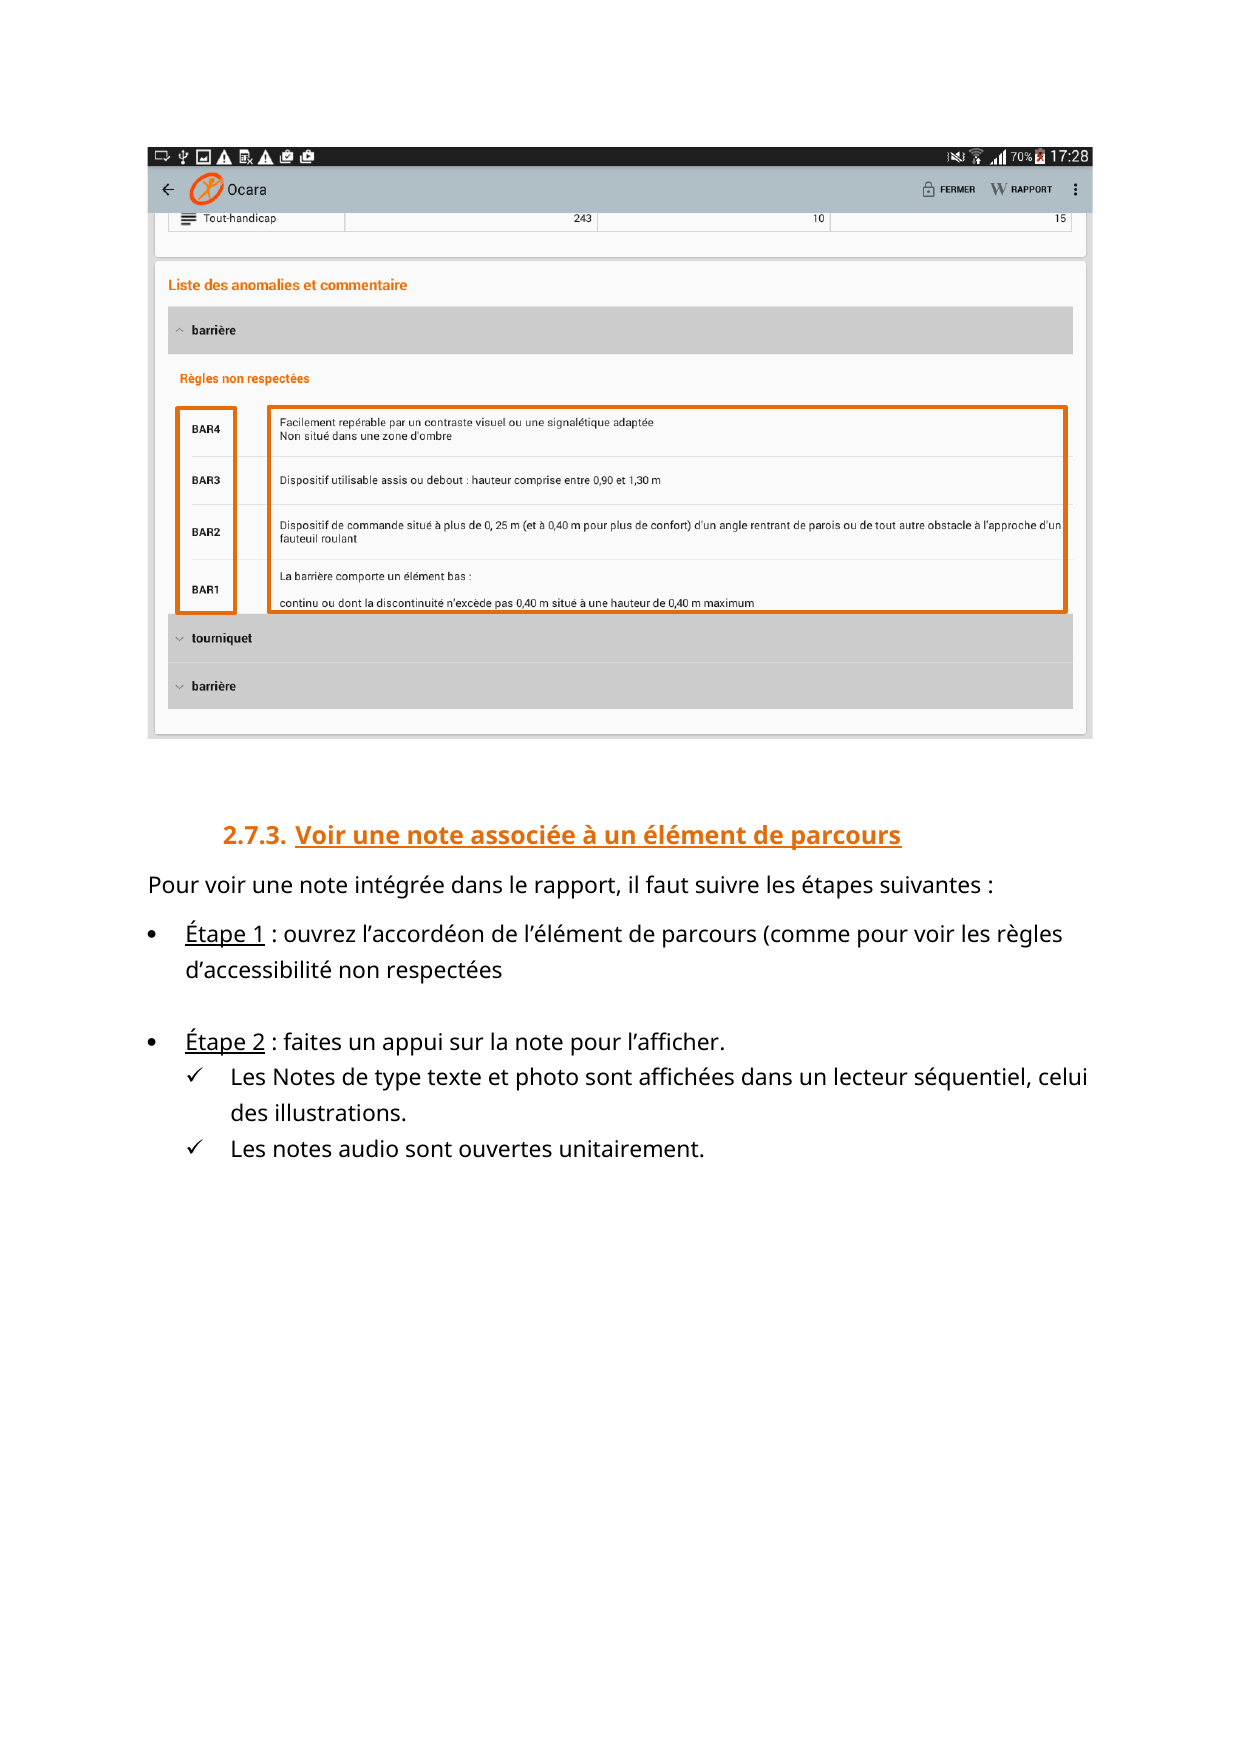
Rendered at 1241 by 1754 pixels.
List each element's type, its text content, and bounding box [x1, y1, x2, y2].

picture [147, 147, 1093, 739]
list Voir une note associée à un élément de parcours [223, 817, 1093, 852]
list Les notes audio sont ouvertes unitairement. [185, 1133, 1093, 1164]
list Les Notes de type texte et photo sont affichées dans un lecteur séquentiel, celui des illustrations. [185, 1061, 1093, 1128]
text Pour voir une note intégrée dans le rapport, il faut suivre les étapes suivantes : [148, 869, 1093, 900]
list Étape 1 : ouvrez l’accordéon de l’élément de parcours (comme pour voir les règles d’accessibilité non respectées [148, 918, 1093, 985]
list Étape 2 : faites un appui sur la note pour l’afficher. [148, 1025, 1093, 1057]
